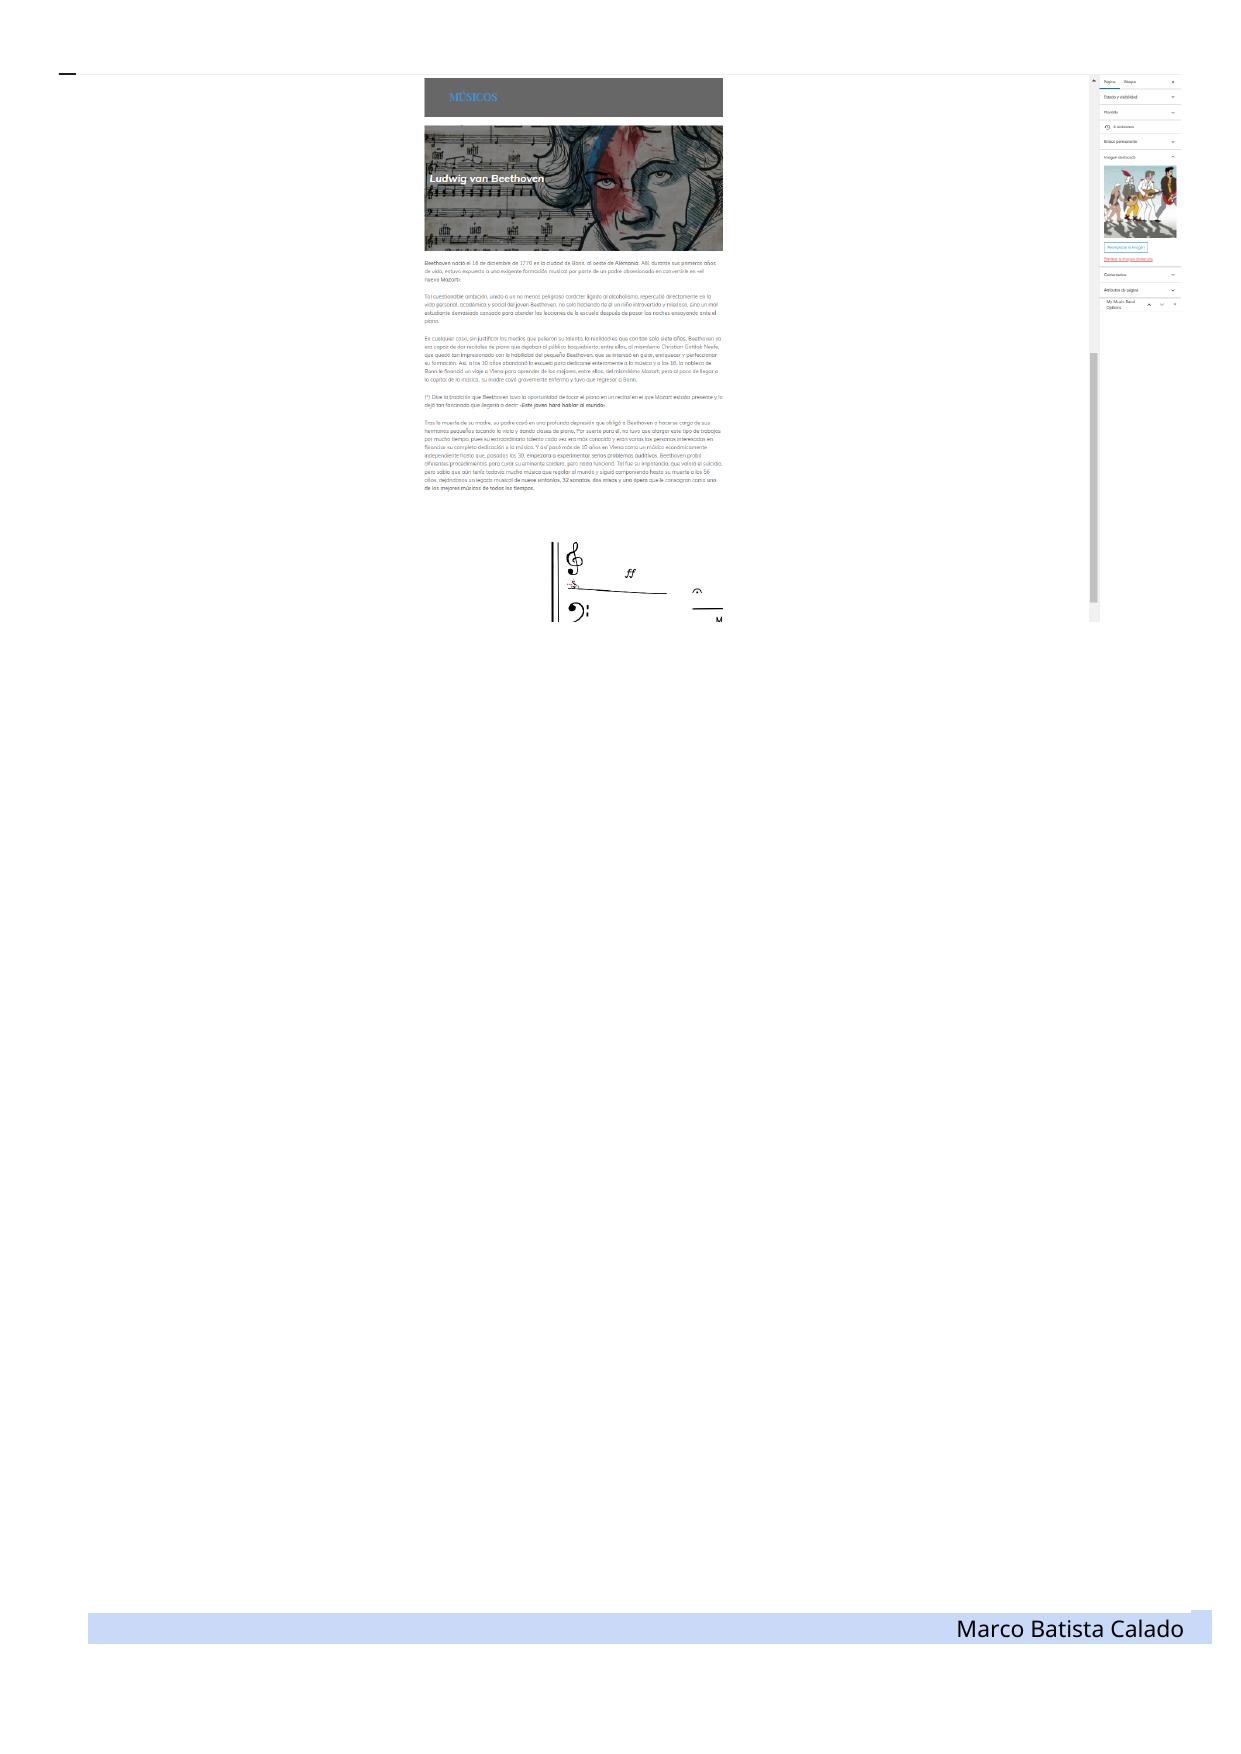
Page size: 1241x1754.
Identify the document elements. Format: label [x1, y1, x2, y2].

picture [58, 73, 1181, 622]
